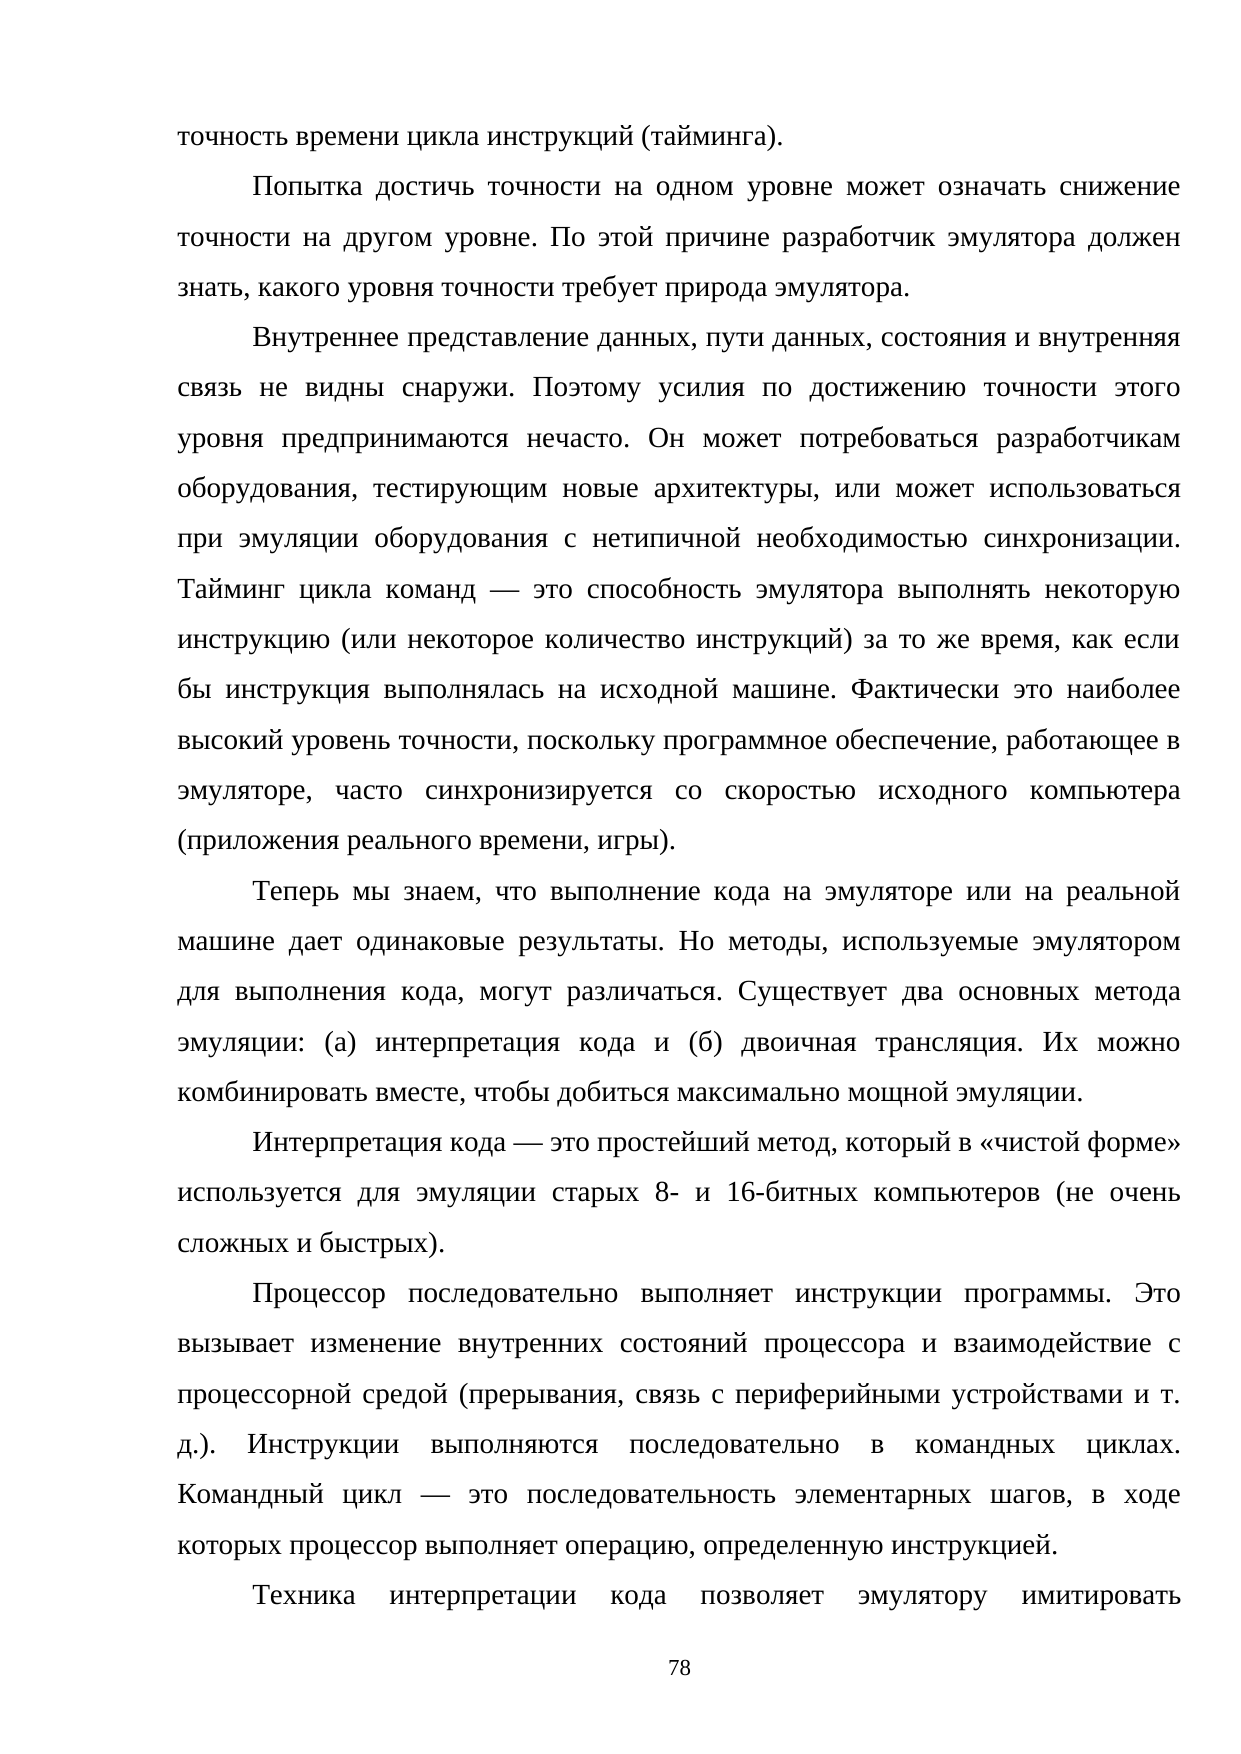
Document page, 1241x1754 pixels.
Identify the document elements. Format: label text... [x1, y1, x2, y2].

text Попытка достичь точности на одном уровне может означать снижение точности на другом уровне. По этой причине разработчик эмулятора должен знать, какого уровня точности требует природа эмулятора. [177, 168, 1182, 302]
text Процессор последовательно выполняет инструкции программы. Это вызывает изменение внутренних состояний процессора и взаимодействие с процессорной средой (прерывания, связь с периферийными устройствами и т. д.). Инструкции выполняются последовательно в командных циклах. Командный цикл — это последовательность элементарных шагов, в ходе которых процессор выполняет операцию, определенную инструкцией. [177, 1275, 1182, 1560]
text Внутреннее представление данных, пути данных, состояния и внутренняя связь не видны снаружи. Поэтому усилия по достижению точности этого уровня предпринимаются нечасто. Он может потребоваться разработчикам оборудования, тестирующим новые архитектуры, или может использоваться при эмуляции оборудования с нетипичной необходимостью синхронизации. Тайминг цикла команд — это способность эмулятора выполнять некоторую инструкцию (или некоторое количество инструкций) за то же время, как если бы инструкция выполнялась на исходной машине. Фактически это наиболее высокий уровень точности, поскольку программное обеспечение, работающее в эмуляторе, часто синхронизируется со скоростью исходного компьютера (приложения реального времени, игры). [177, 319, 1182, 856]
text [177, 1577, 1182, 1611]
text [177, 118, 1182, 152]
text Интерпретация кода — это простейший метод, который в «чистой форме» используется для эмуляции старых 8- и 16-битных компьютеров (не очень сложных и быстрых). [177, 1124, 1182, 1258]
text Теперь мы знаем, что выполнение кода на эмуляторе или на реальной машине дает одинаковые результаты. Но методы, используемые эмулятором для выполнения кода, могут различаться. Существует два основных метода эмуляции: (а) интерпретация кода и (б) двоичная трансляция. Их можно комбинировать вместе, чтобы добиться максимально мощной эмуляции. [177, 873, 1182, 1107]
